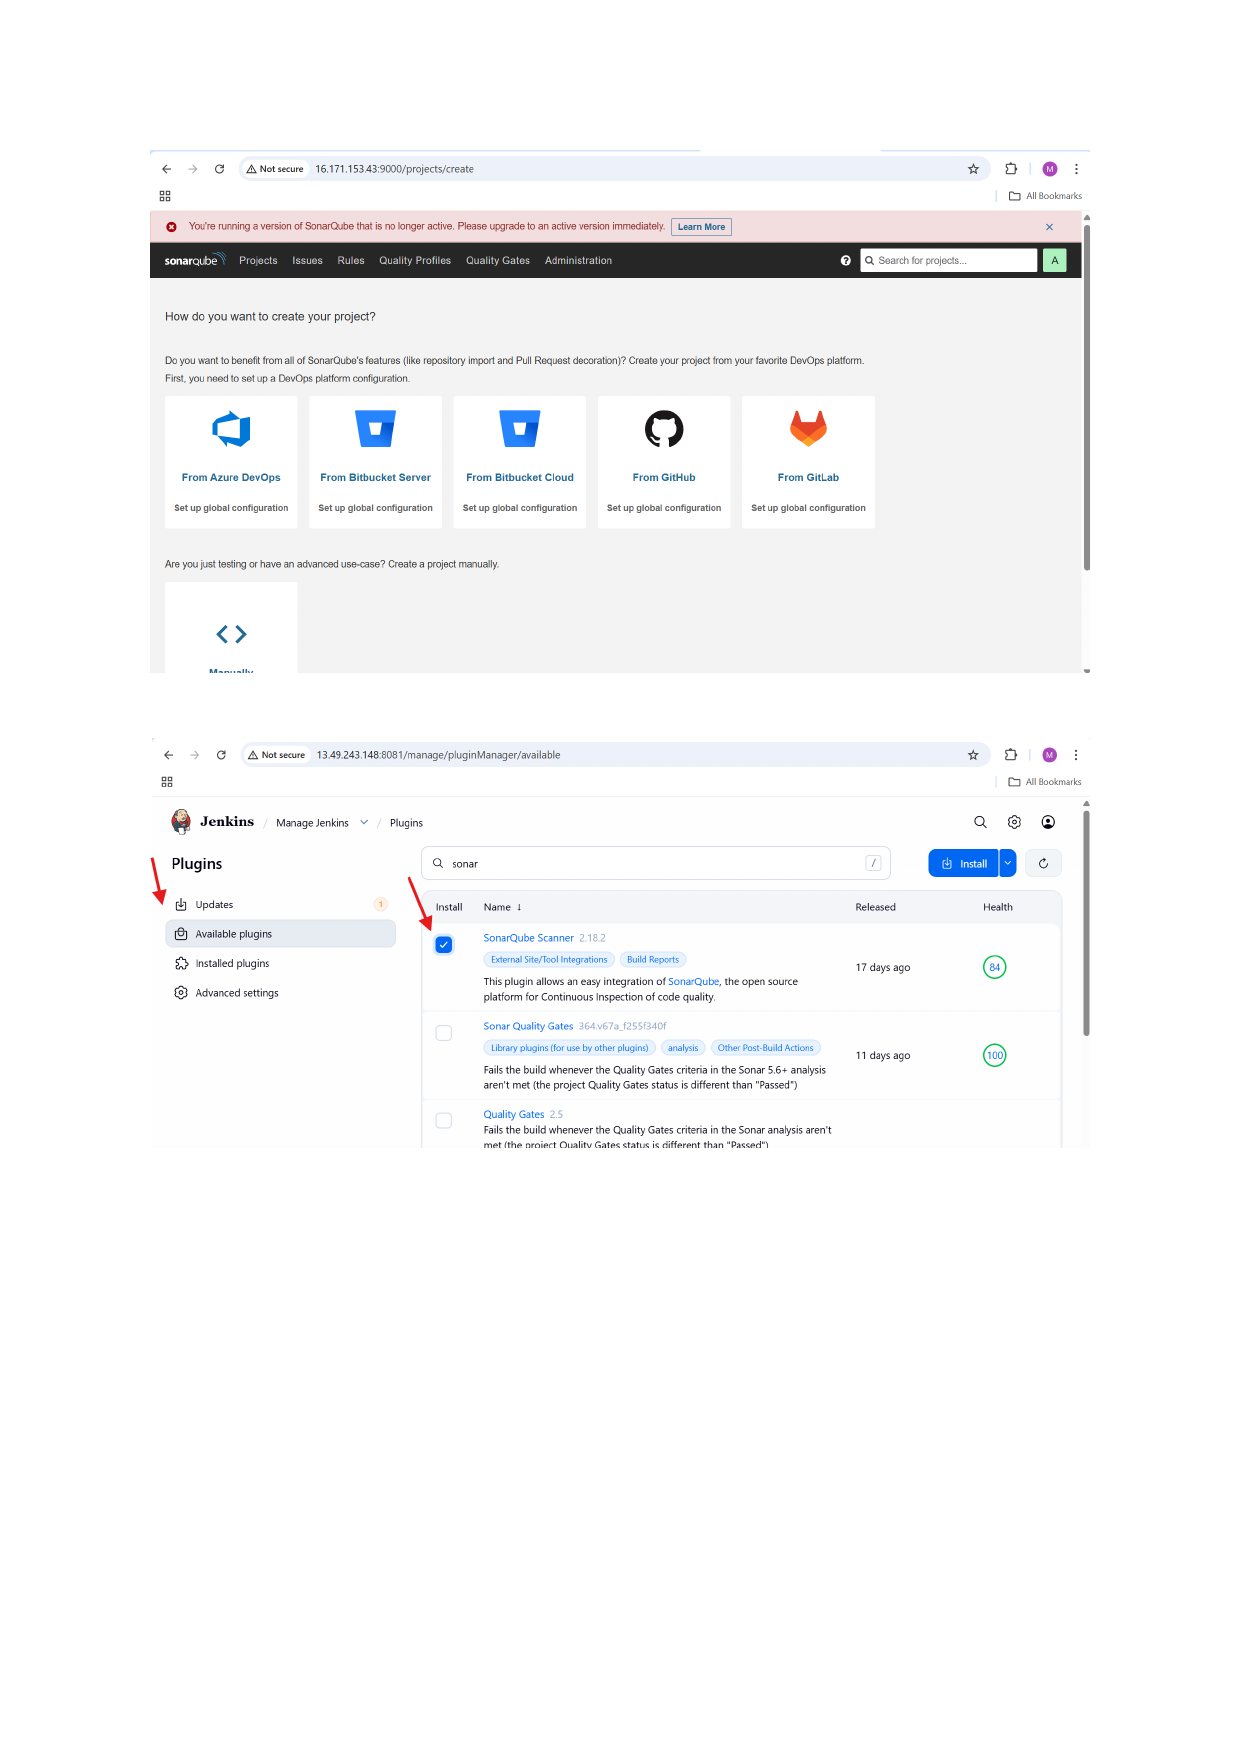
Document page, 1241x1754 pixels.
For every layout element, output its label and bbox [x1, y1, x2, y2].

picture [150, 738, 1091, 1148]
picture [150, 150, 1091, 673]
